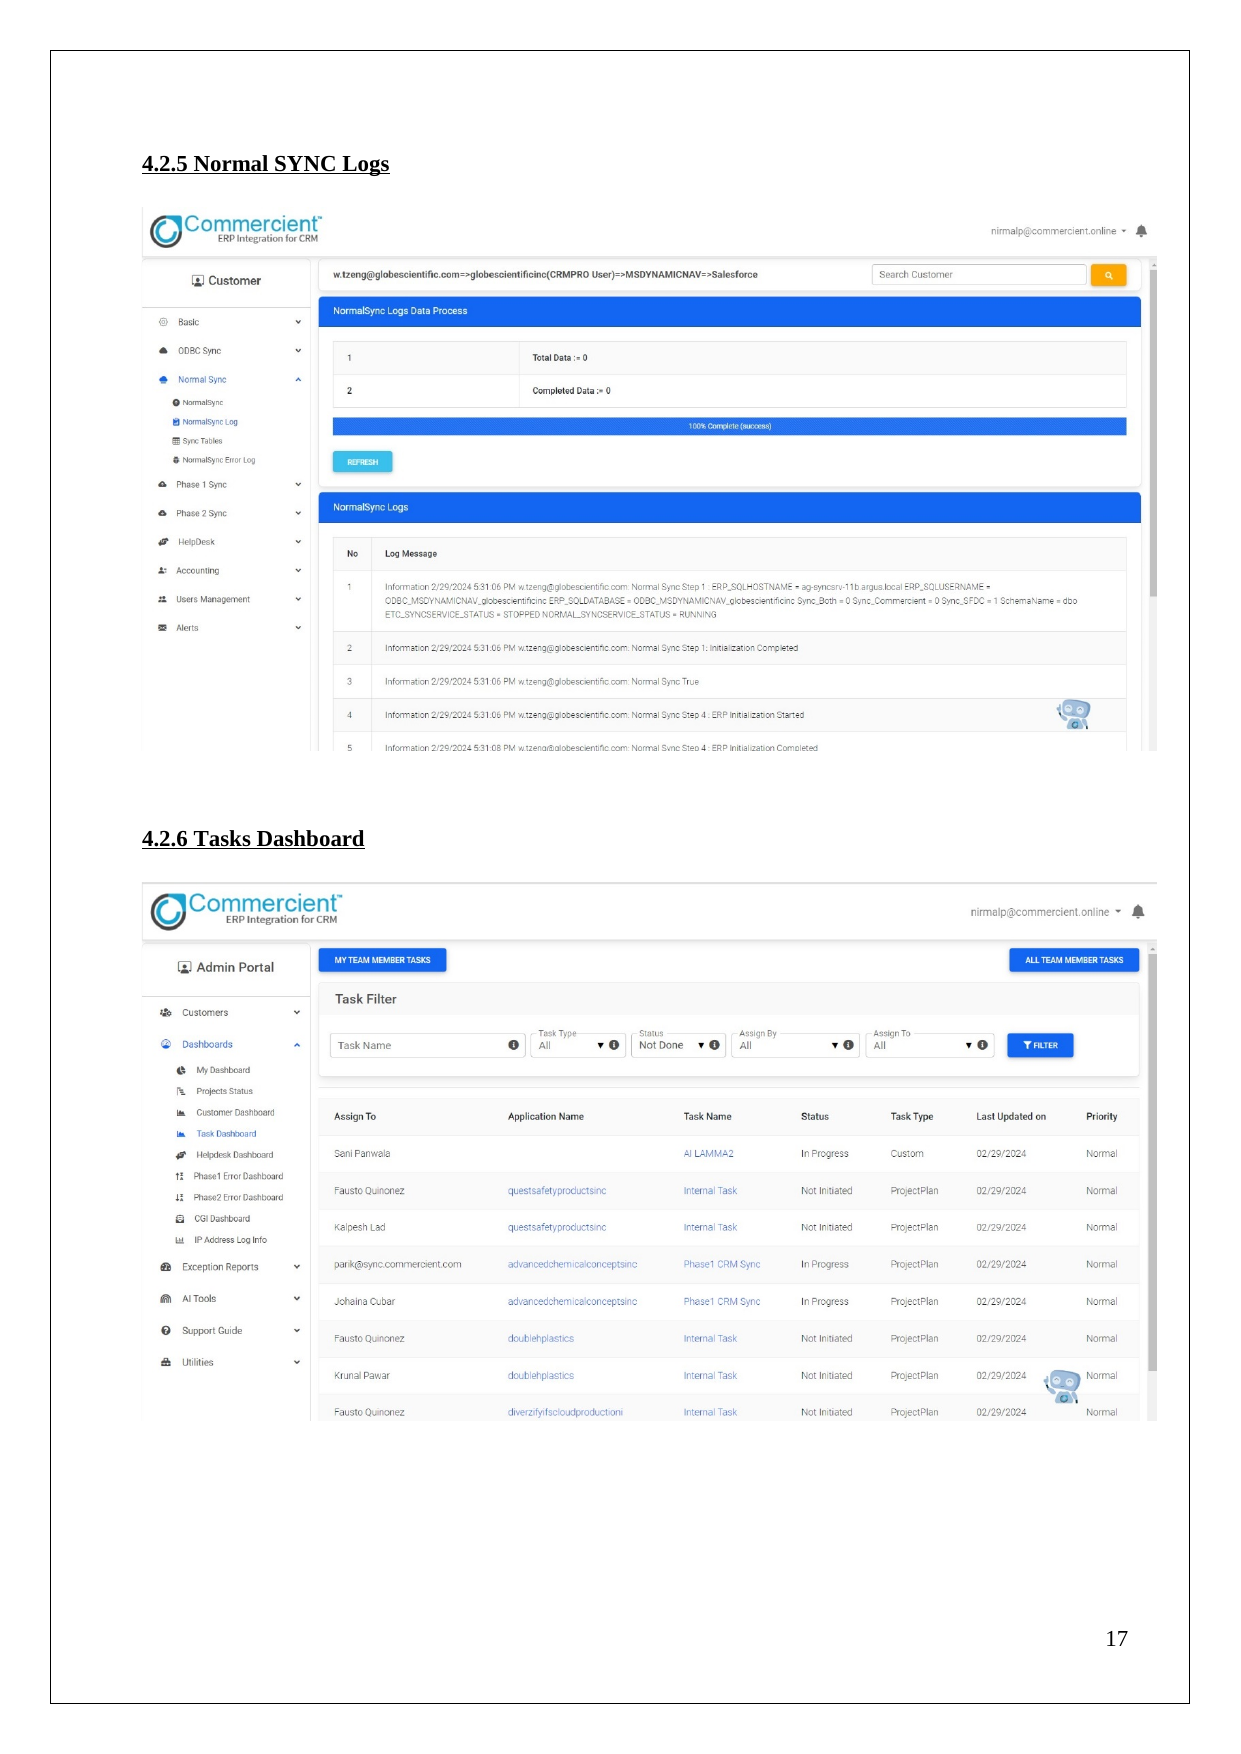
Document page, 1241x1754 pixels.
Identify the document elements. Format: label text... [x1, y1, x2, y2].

picture [141, 207, 1157, 751]
text 4.2.6 Tasks Dashboard [142, 825, 1128, 851]
picture [141, 882, 1157, 1421]
text 4.2.5 Normal SYNC Logs [142, 150, 1128, 176]
